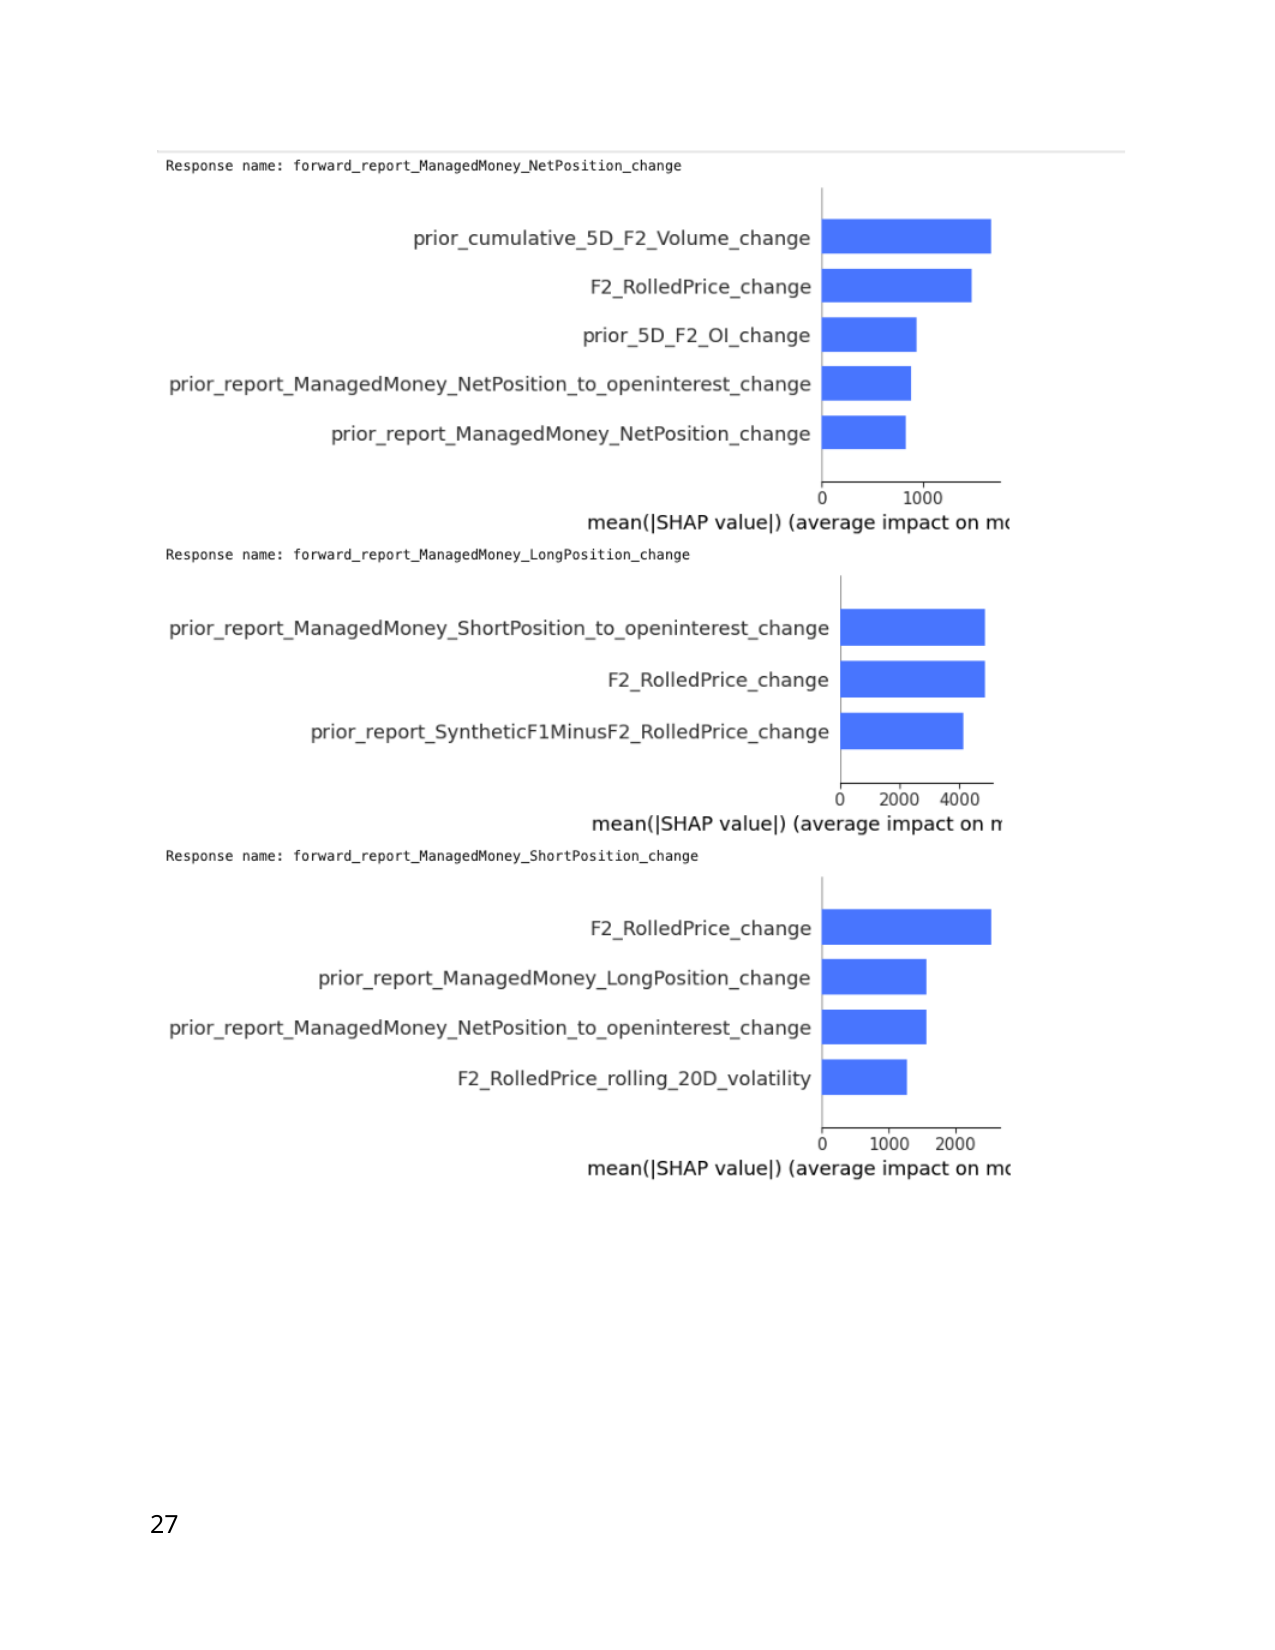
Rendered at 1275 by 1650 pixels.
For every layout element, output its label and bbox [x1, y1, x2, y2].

picture [150, 150, 1125, 1191]
